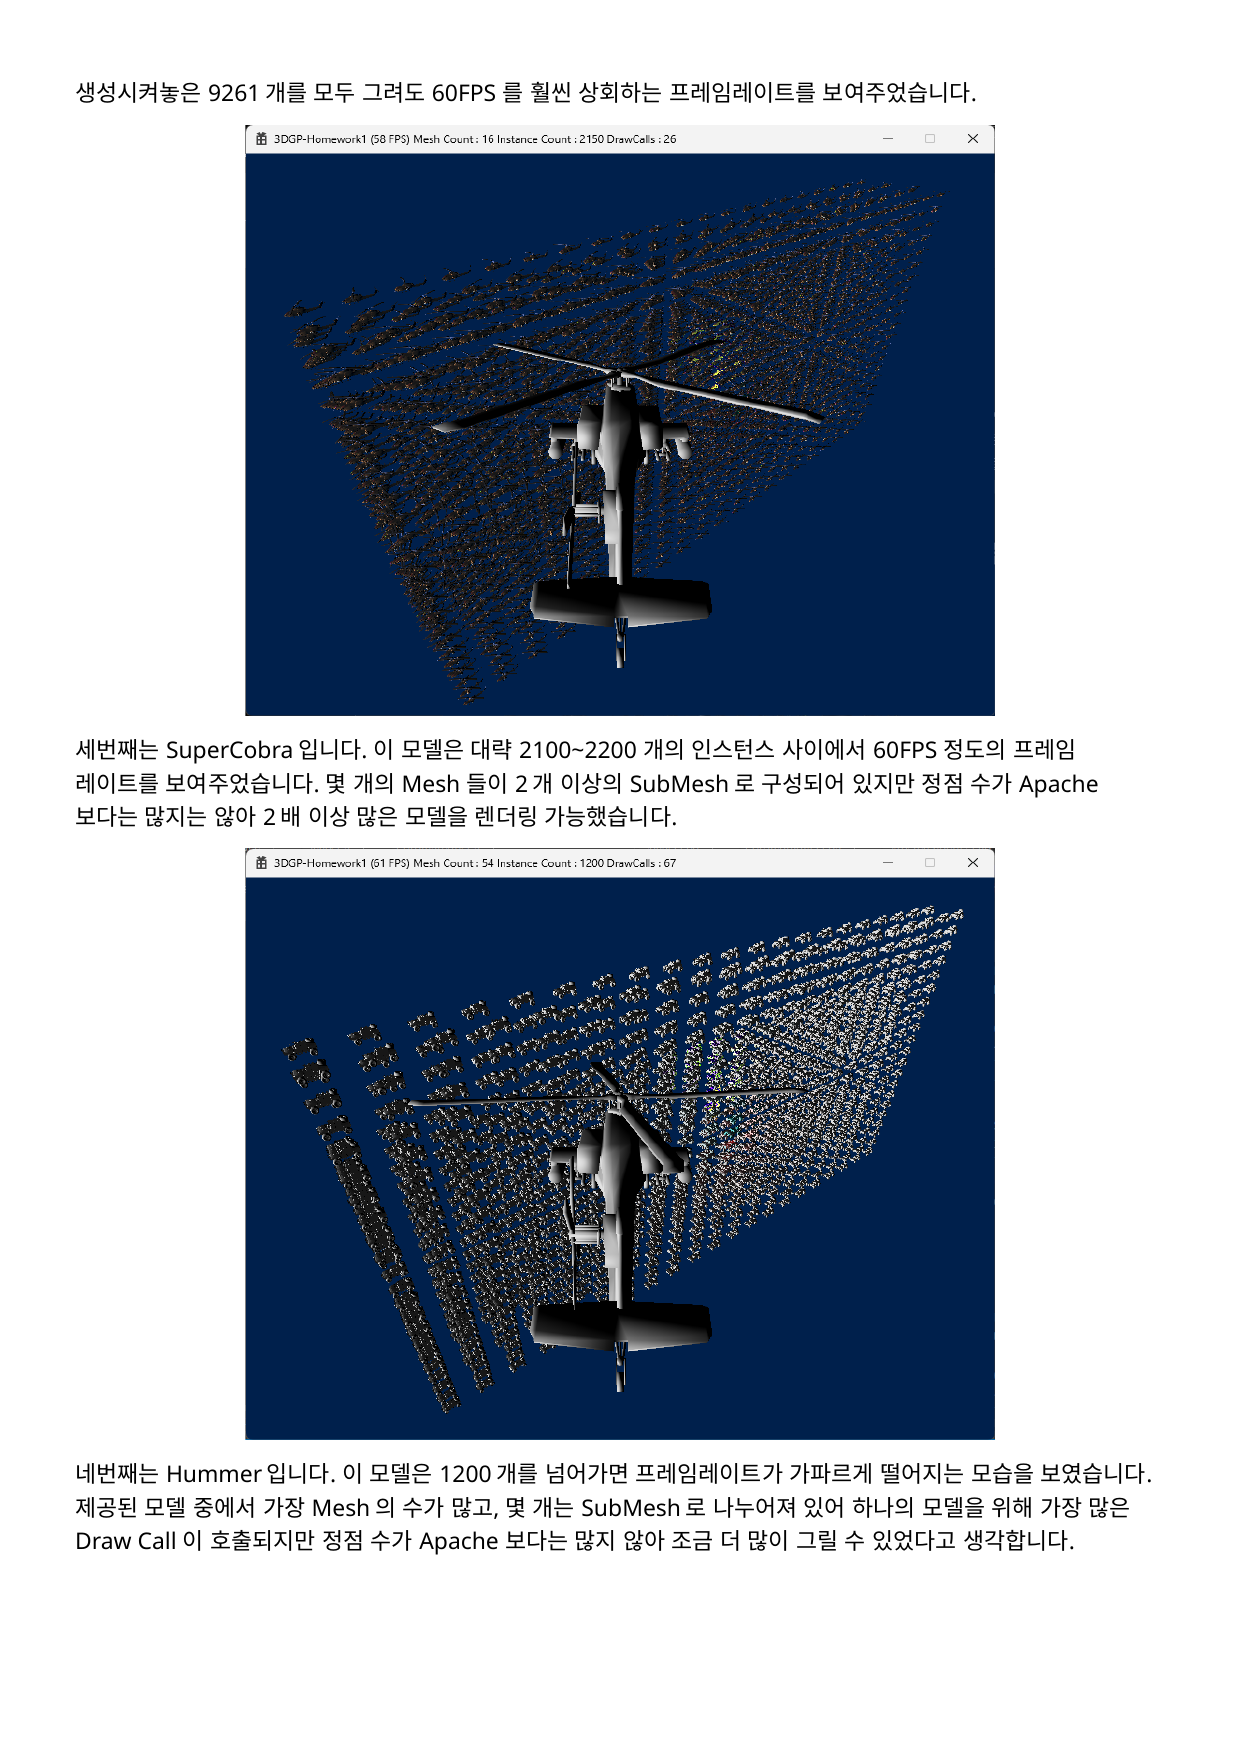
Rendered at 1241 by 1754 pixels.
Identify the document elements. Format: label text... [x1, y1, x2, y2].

picture [245, 848, 995, 1440]
picture [245, 125, 995, 716]
text 세번째는 SuperCobra입니다. 이 모델은 대략 2100~2200 개의 인스턴스 사이에서 60FPS 정도의 프레임 레이트를 보여주었습니다. 몇 개의 Mesh 들이 2개 이상의 SubMesh로 구성되어 있지만 정점 수가 Apache 보다는 많지는 않아 2배 이상 많은 모델을 렌더링 가능했습니다. [75, 732, 1165, 832]
text 네번째는 Hummer입니다. 이 모델은 1200개를 넘어가면 프레임레이트가 가파르게 떨어지는 모습을 보였습니다. 제공된 모델 중에서 가장 Mesh의 수가 많고, 몇 개는 SubMesh로 나누어져 있어 하나의 모델을 위해 가장 많은 Draw Call 이 호출되지만 정점 수가 Apache 보다는 많지 않아 조금 더 많이 그릴 수 있었다고 생각합니다. [75, 1456, 1165, 1556]
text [75, 75, 1165, 108]
